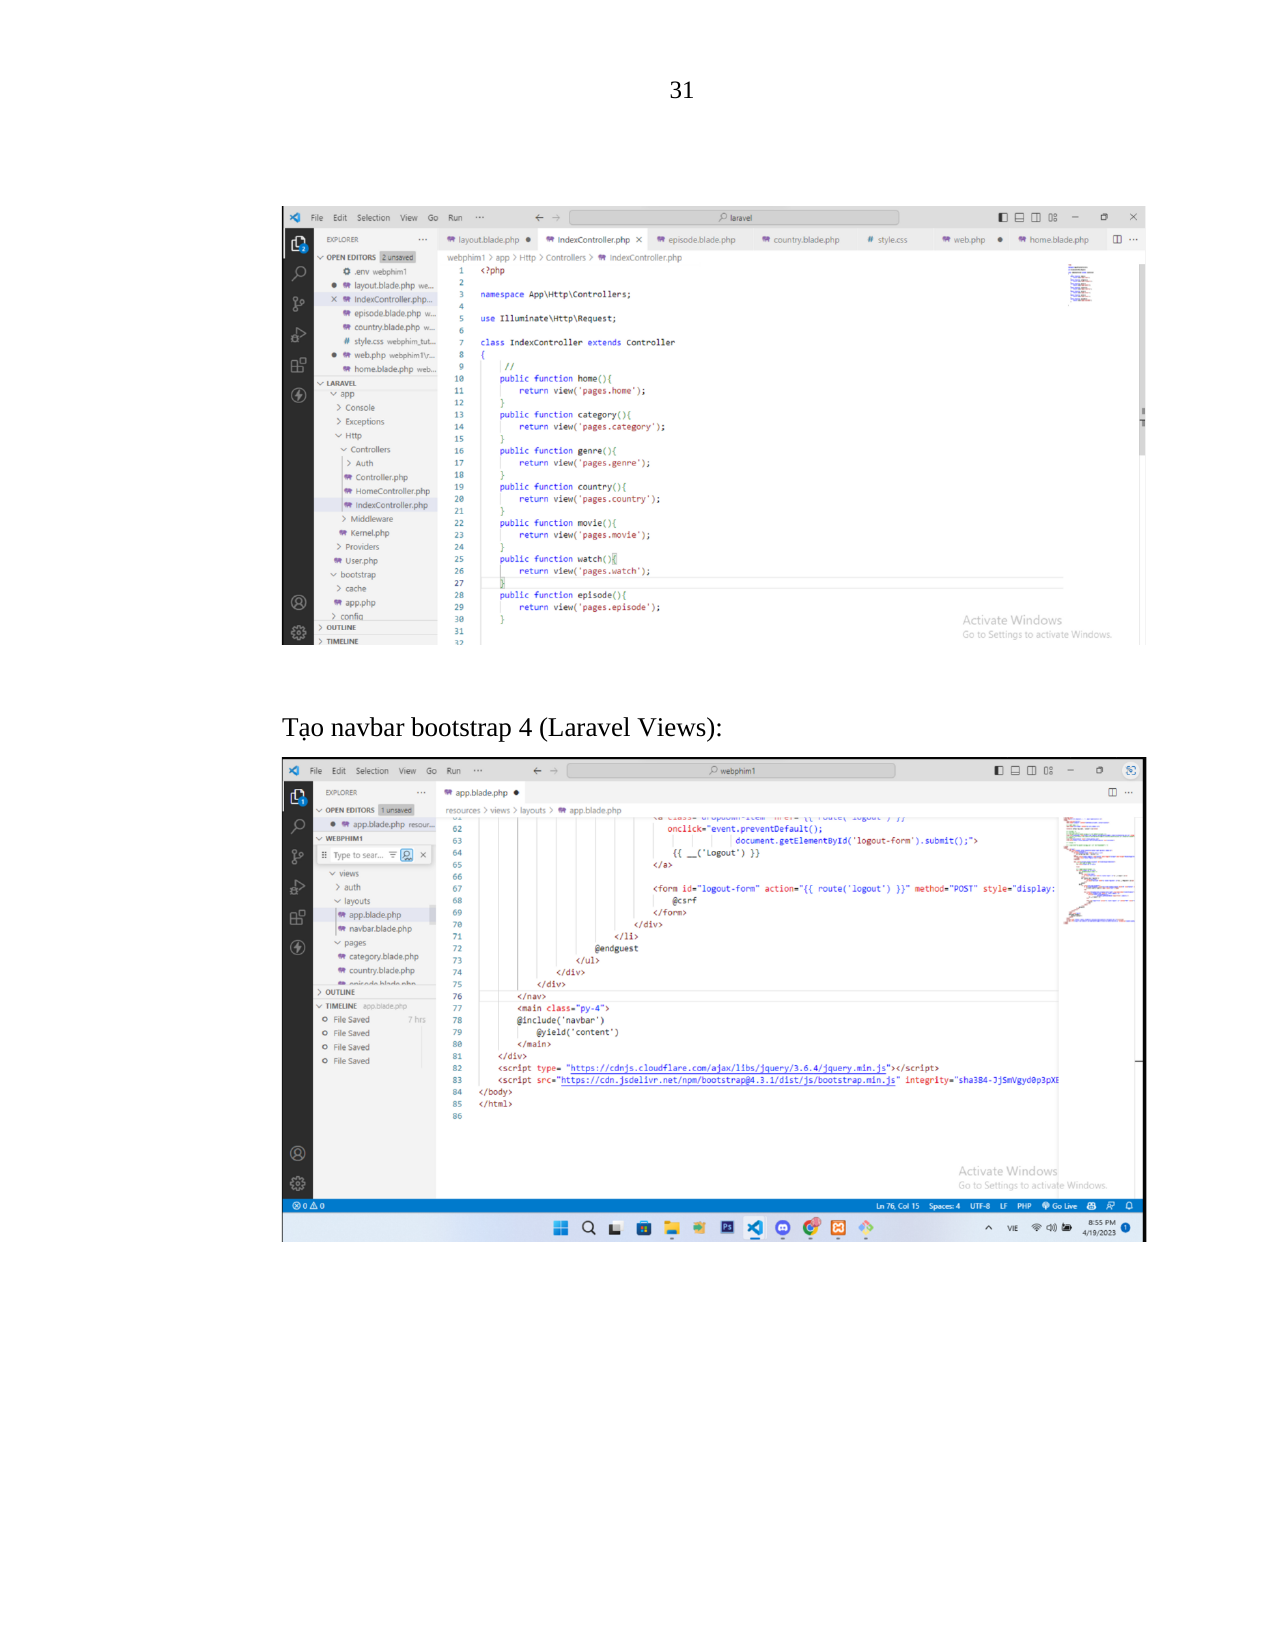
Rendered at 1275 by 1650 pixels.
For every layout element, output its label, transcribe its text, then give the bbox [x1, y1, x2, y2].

text Tạo navbar bootstrap 4 (Laravel Views): [207, 711, 1157, 742]
picture [281, 206, 1146, 645]
picture [281, 757, 1147, 1242]
